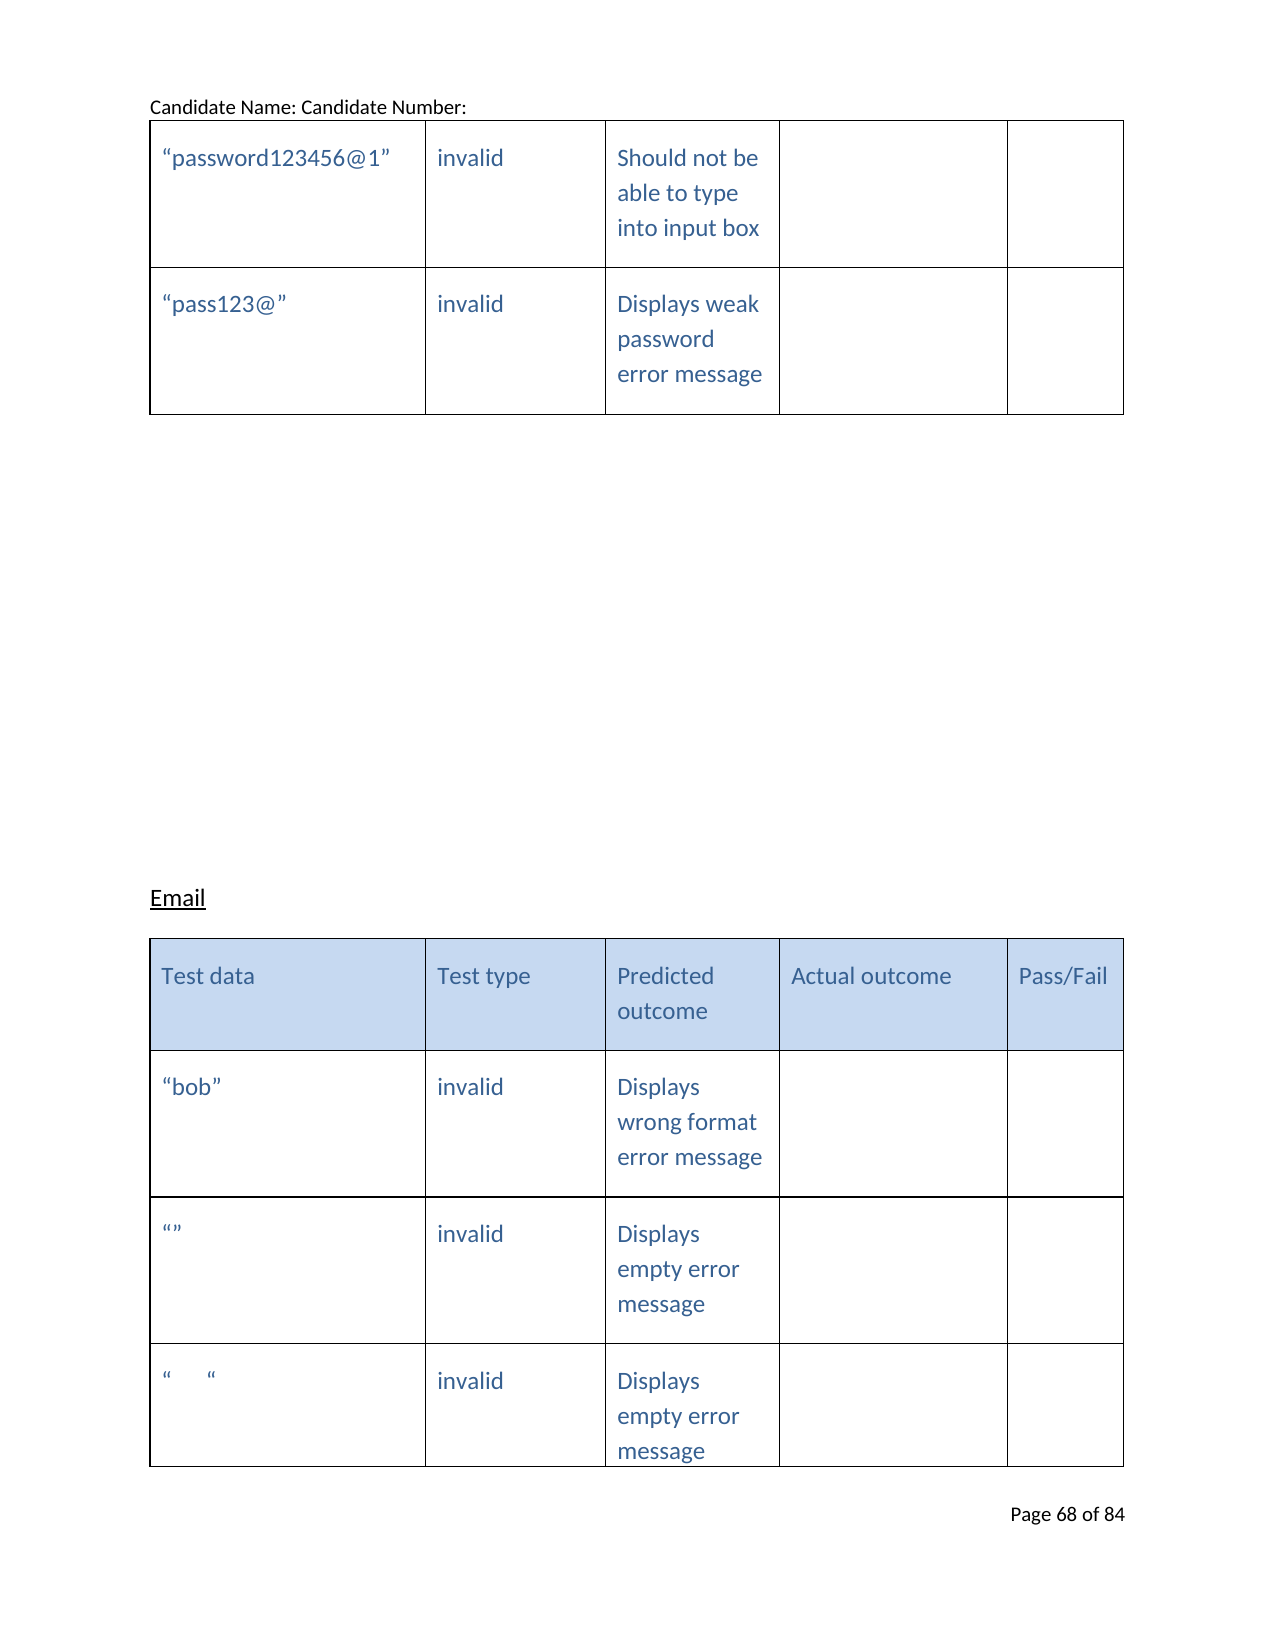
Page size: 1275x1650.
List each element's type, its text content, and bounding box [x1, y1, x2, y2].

table_header Pass/Fail [1008, 939, 1123, 1050]
table_cell Should not be able to type into input box [606, 121, 779, 267]
table_cell invalid [426, 1051, 605, 1196]
table_cell invalid [426, 121, 605, 267]
table_cell Displays weak password error message [606, 268, 779, 413]
table_cell Displays wrong format error message [606, 1051, 779, 1196]
text Email [150, 882, 1125, 913]
table_cell [780, 121, 1007, 267]
table_header Test type [426, 939, 605, 1050]
table_cell invalid [426, 268, 605, 413]
table_cell [1008, 1198, 1123, 1343]
table_header Test data [151, 939, 425, 1050]
table_cell “bob” [151, 1051, 425, 1196]
table_cell invalid [426, 1198, 605, 1343]
table_cell [1008, 121, 1123, 267]
table_cell [780, 268, 1007, 413]
table_cell [780, 1051, 1007, 1196]
table_cell [1008, 1051, 1123, 1196]
table_cell [780, 1198, 1007, 1343]
table_cell “ “ [151, 1344, 425, 1466]
table_cell Displays empty error message [606, 1198, 779, 1343]
table_cell Displays empty error message [606, 1344, 779, 1466]
table_cell [1008, 1344, 1123, 1466]
table_header Predicted outcome [606, 939, 779, 1050]
table_cell “” [151, 1198, 425, 1343]
table_cell “password123456@1” [151, 121, 425, 267]
table_cell [780, 1344, 1007, 1466]
table_cell invalid [426, 1344, 605, 1466]
table_cell [1008, 268, 1123, 413]
table_cell “pass123@” [151, 268, 425, 413]
table_header Actual outcome [780, 939, 1007, 1050]
